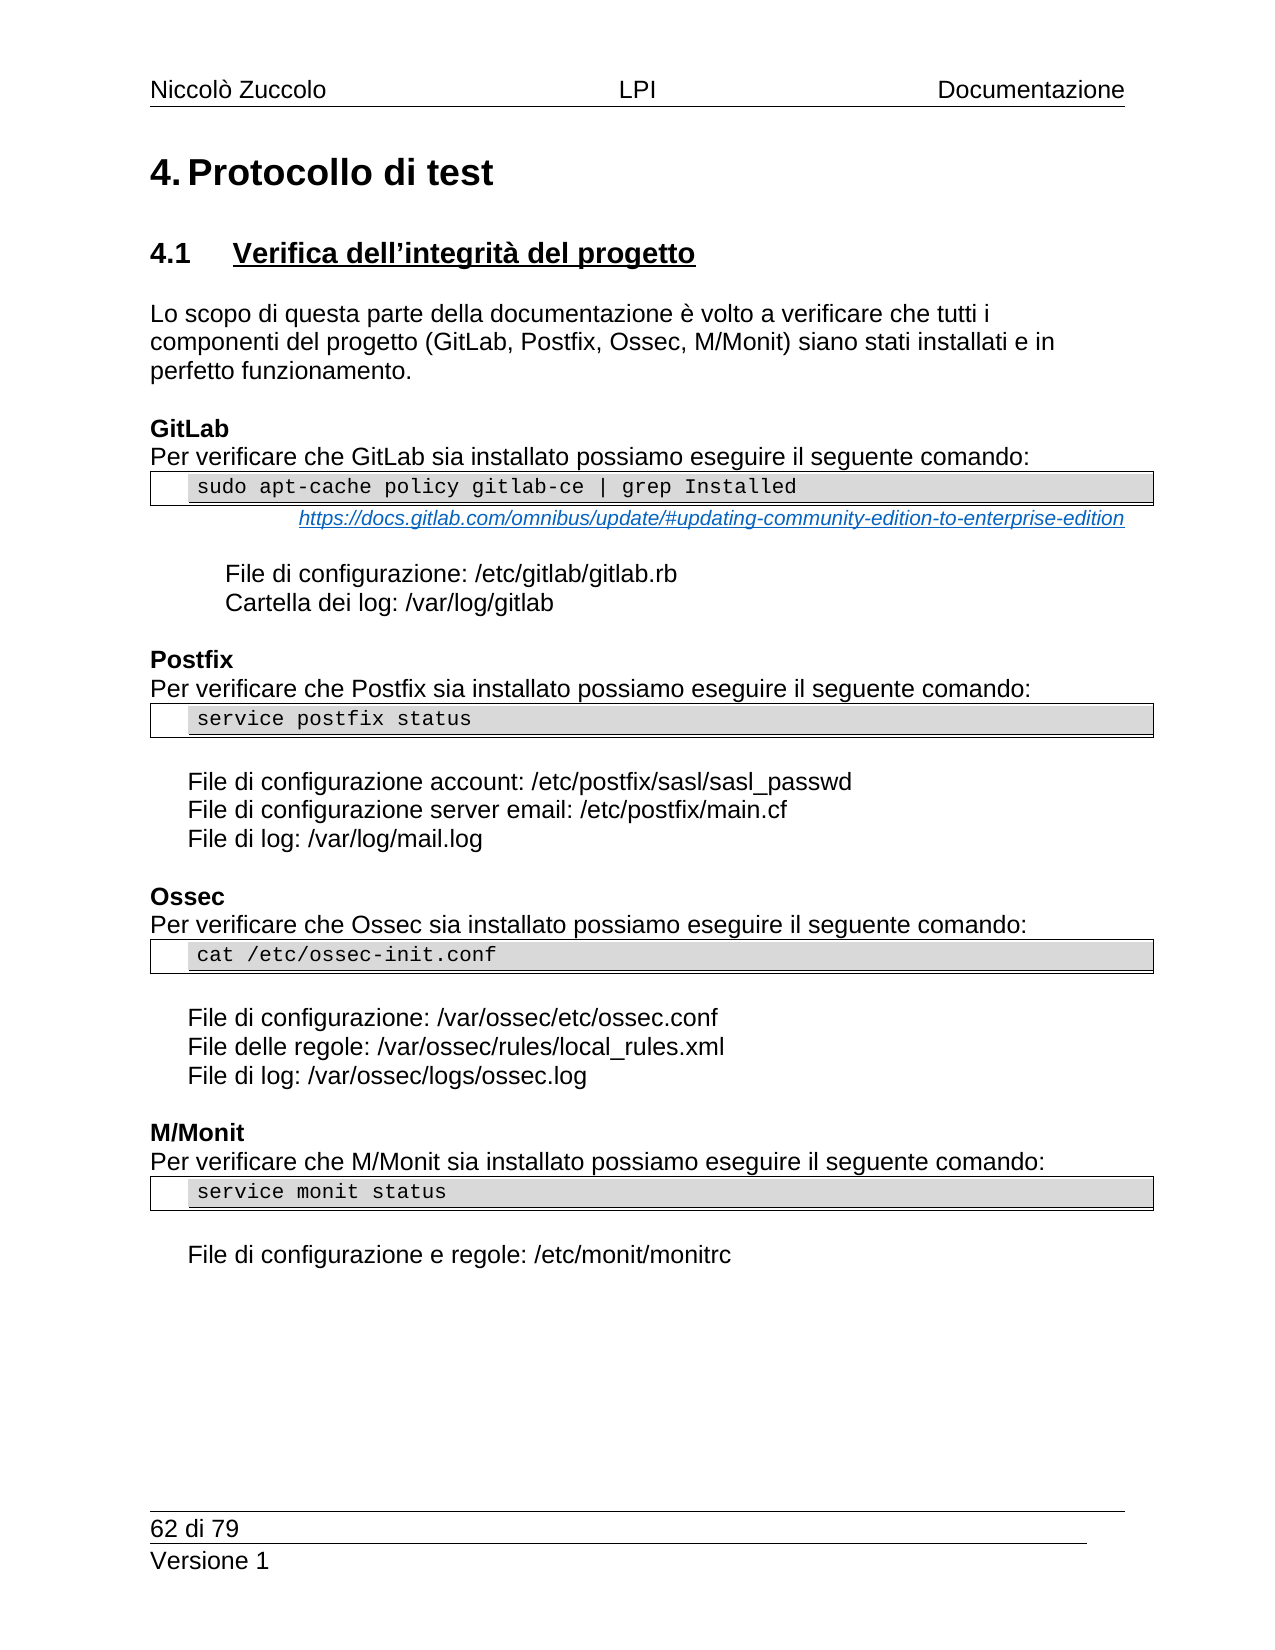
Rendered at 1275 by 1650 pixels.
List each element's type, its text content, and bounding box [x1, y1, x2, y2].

text File di configurazione: /var/ossec/etc/ossec.conf [150, 1003, 1125, 1032]
list Protocollo di test [150, 150, 1125, 193]
text cat /etc/ossec-init.conf [188, 942, 1153, 970]
text M/Monit [150, 1118, 1125, 1147]
text Cartella dei log: /var/log/gitlab [150, 588, 1125, 616]
text File di log: /var/log/mail.log [150, 824, 1125, 853]
text GitLab [150, 413, 1125, 442]
text Postfix [150, 645, 1125, 674]
text Verifica dell’integrità del progetto [150, 236, 1125, 270]
text File delle regole: /var/ossec/rules/local_rules.xml [150, 1032, 1125, 1061]
text File di configurazione account: /etc/postfix/sasl/sasl_passwd [150, 767, 1125, 795]
text https://docs.gitlab.com/omnibus/update/#updating-community-edition-to-enterprise-edition [150, 506, 1125, 530]
text https://docs.gitlab.com/omnibus/update/#updating-community-edition-to-enterprise-edition [151, 472, 1125, 505]
text Per verificare che Postfix sia installato possiamo eseguire il seguente comando: [150, 674, 1125, 703]
text sudo apt-cache policy gitlab-ce | grep Installed [188, 474, 1153, 502]
text Per verificare che M/Monit sia installato possiamo eseguire il seguente comando: [150, 1147, 1125, 1176]
text File di configurazione e regole: /etc/monit/monitrc [150, 1239, 1125, 1268]
text Ossec [150, 882, 1125, 910]
text Lo scopo di questa parte della documentazione è volto a verificare che tutti i componenti del progetto (GitLab, Postfix, Ossec, M/Monit) siano stati installati e in perfetto funzionamento. [150, 298, 1125, 385]
text service monit status [188, 1179, 1153, 1207]
text service postfix status [188, 706, 1153, 734]
text File di log: /var/ossec/logs/ossec.log [150, 1061, 1125, 1089]
text File di configurazione: /etc/gitlab/gitlab.rb [150, 559, 1125, 588]
text Per verificare che GitLab sia installato possiamo eseguire il seguente comando: [150, 442, 1125, 471]
text Per verificare che Ossec sia installato possiamo eseguire il seguente comando: [150, 910, 1125, 939]
text File di configurazione server email: /etc/postfix/main.cf [150, 795, 1125, 824]
